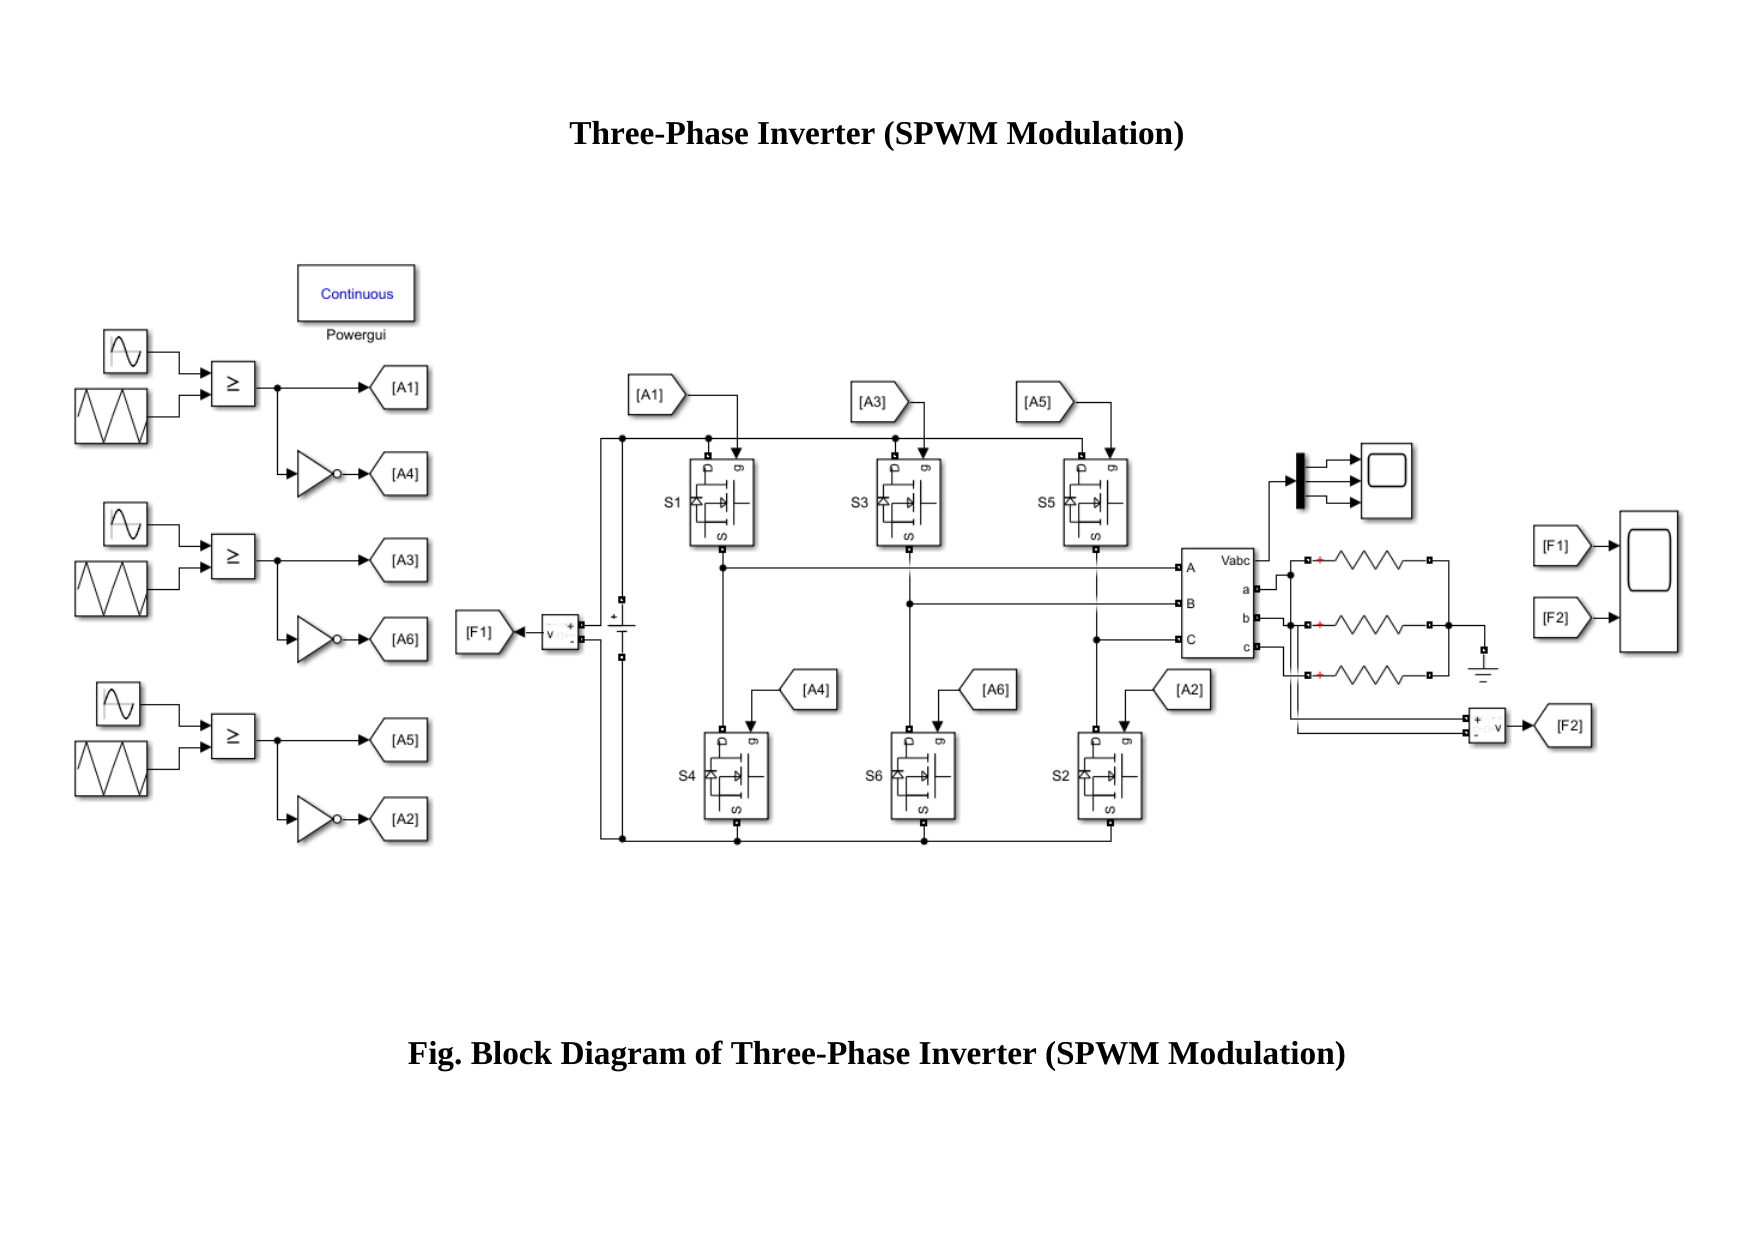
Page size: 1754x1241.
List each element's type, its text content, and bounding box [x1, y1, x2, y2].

text Three-Phase Inverter (SPWM Modulation) [75, 113, 1679, 152]
text Fig. Block Diagram of Three-Phase Inverter (SPWM Modulation) [75, 1033, 1679, 1072]
picture [59, 227, 1689, 856]
